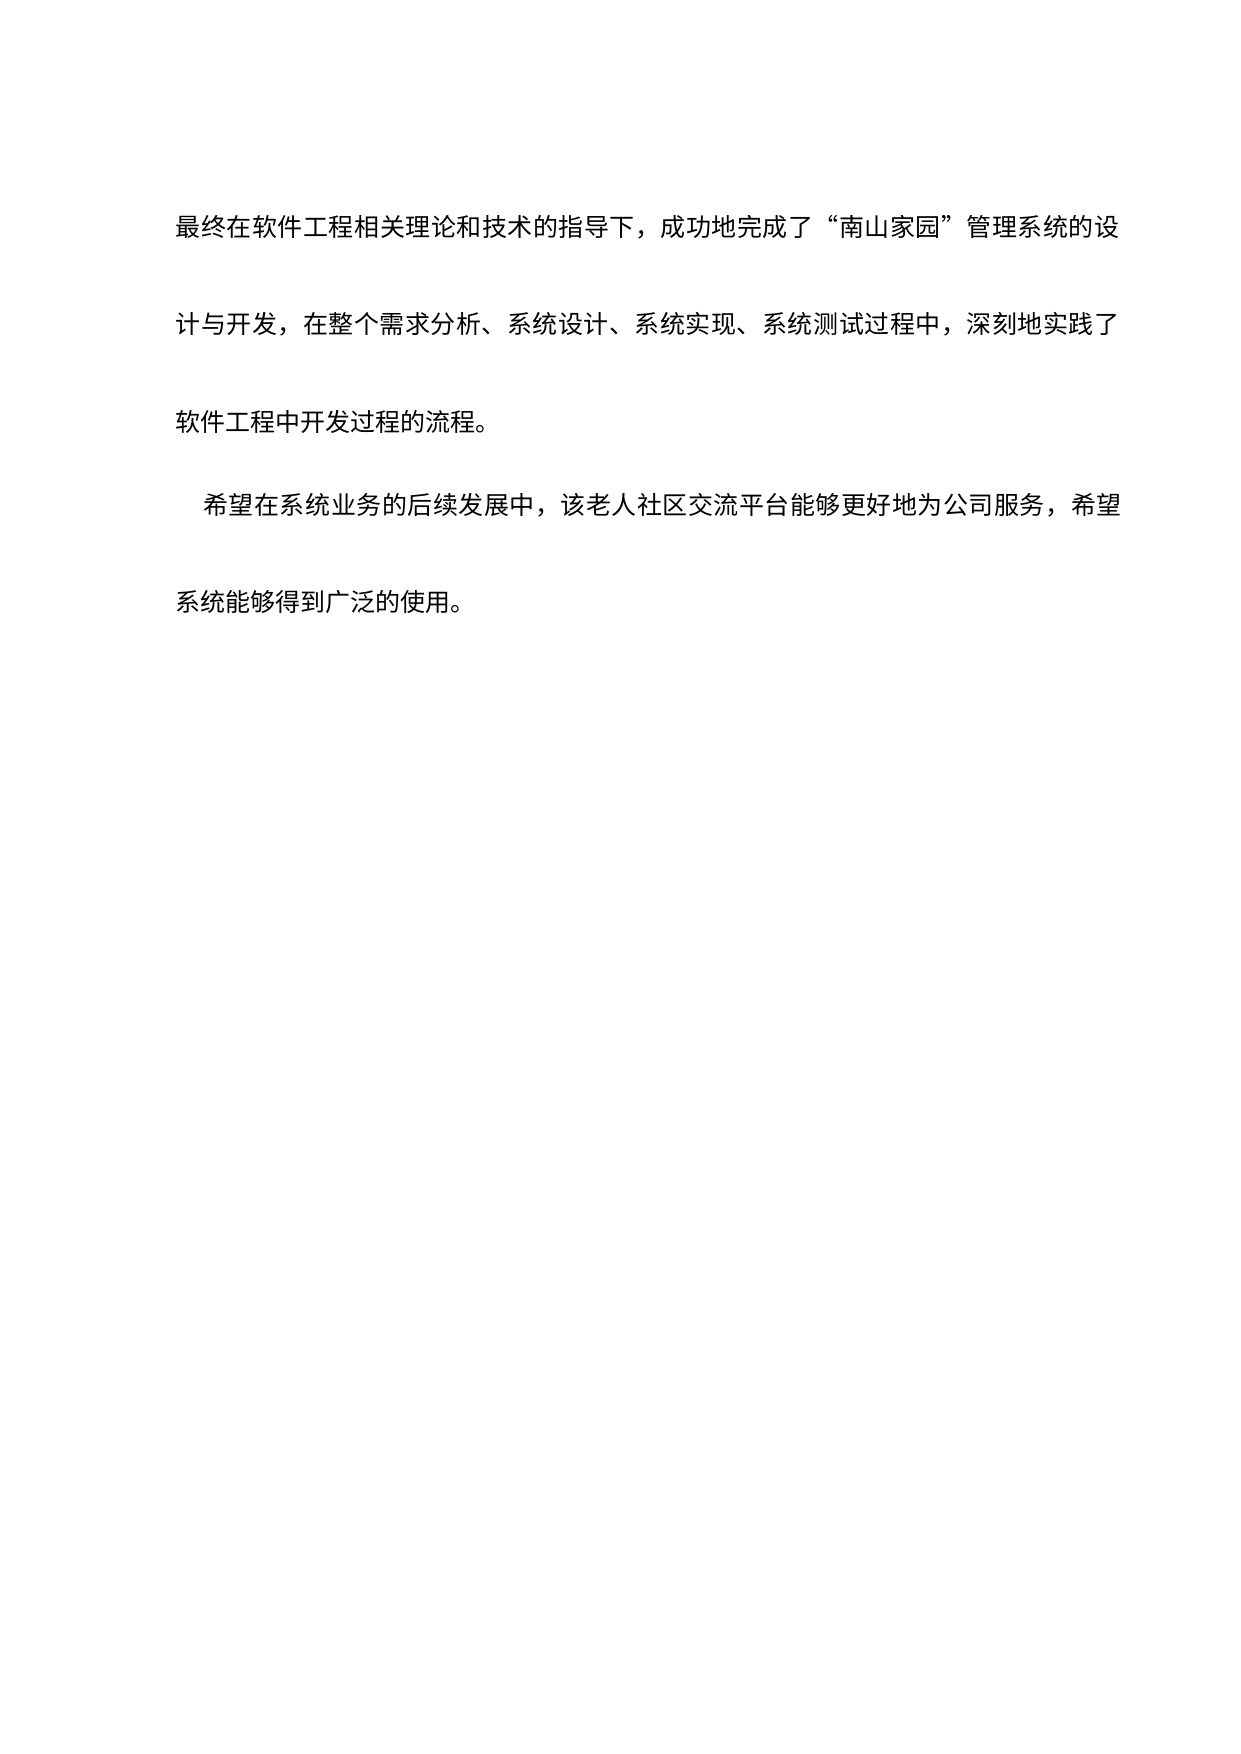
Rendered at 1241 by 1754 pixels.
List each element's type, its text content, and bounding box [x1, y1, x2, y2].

text 希望在系统业务的后续发展中，该老人社区交流平台能够更好地为公司服务，希望系统能够得到⼴泛的使⽤。 [176, 471, 1122, 633]
text 最终在软件⼯程相关理论和技术的指导下，成功地完成了“南山家园”管理系统的设计与开发，在整个需求分析、系统设计、系统实现、系统测试过程中，深刻地实践了软件工程中开发过程的流程。 [176, 193, 1122, 453]
